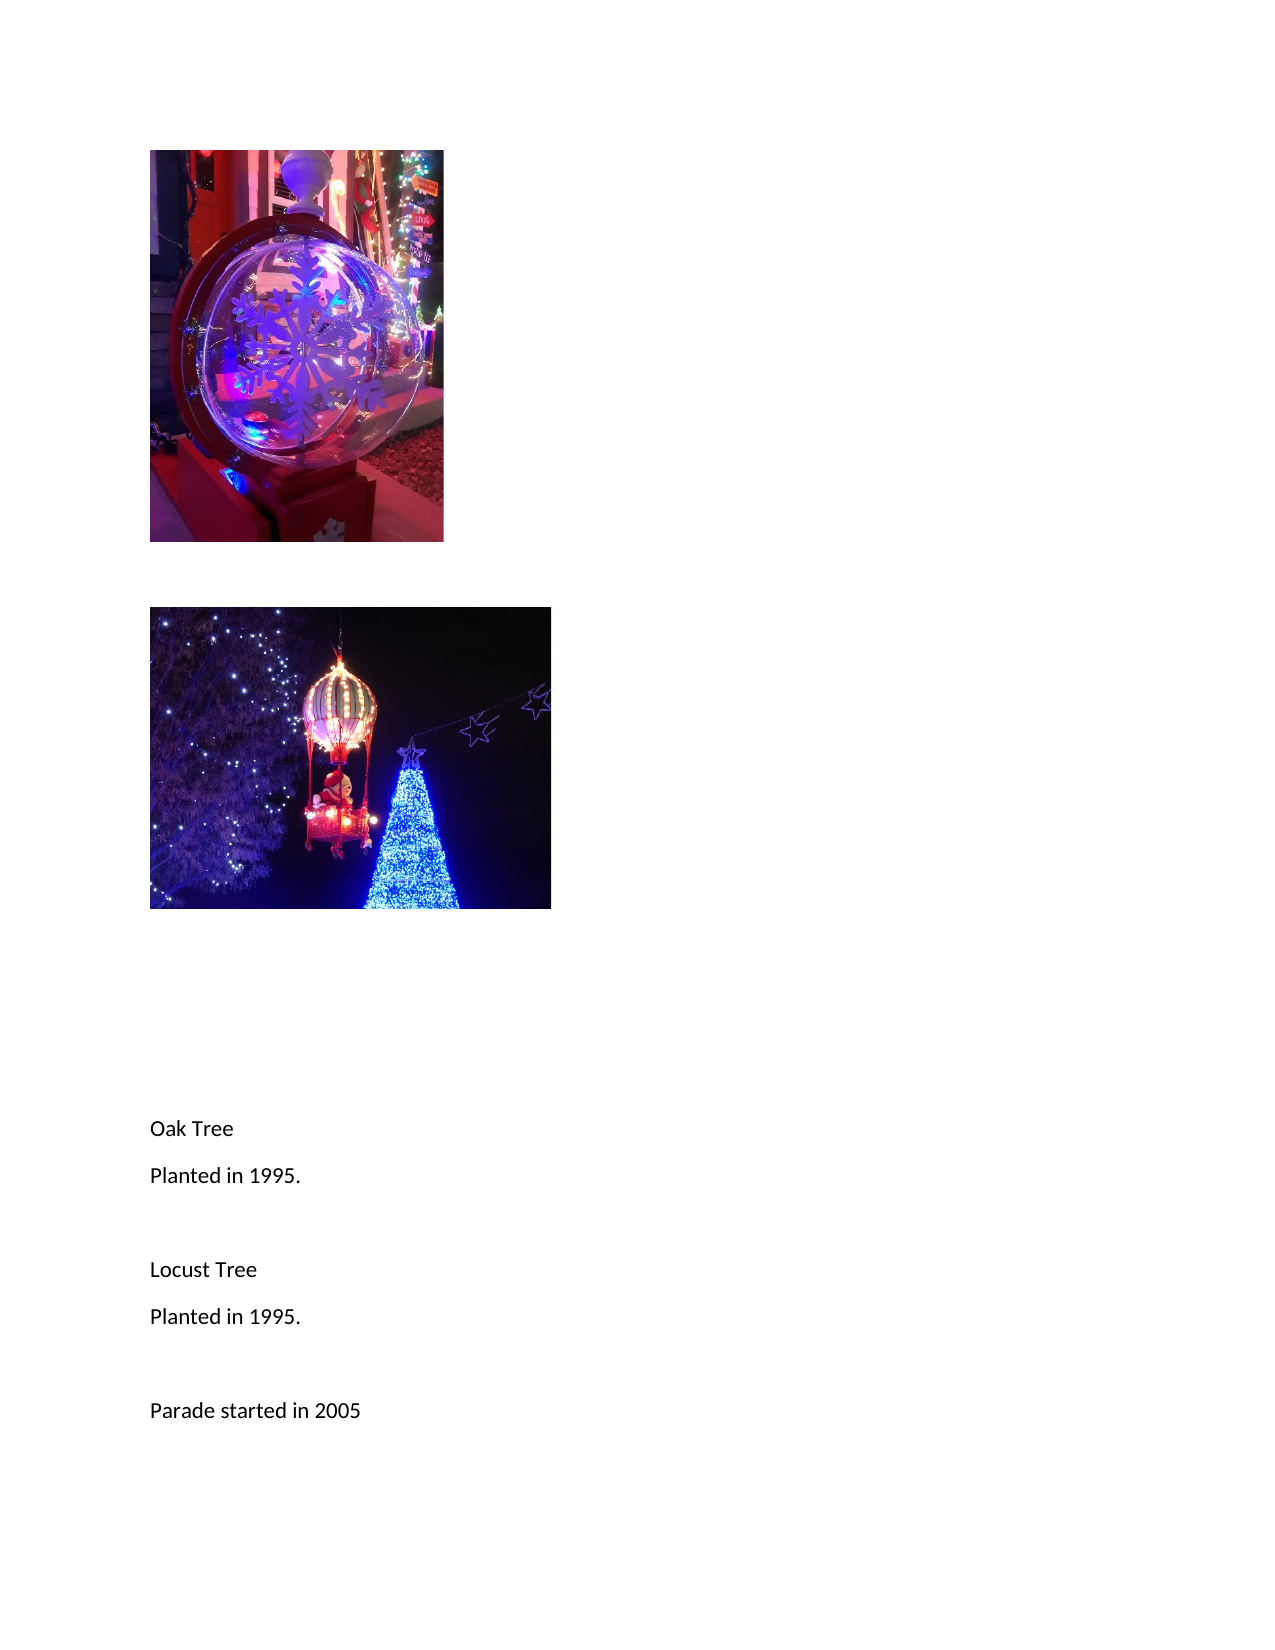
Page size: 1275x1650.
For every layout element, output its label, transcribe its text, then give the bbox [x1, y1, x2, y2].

text Oak Tree [150, 1114, 1125, 1143]
text Planted in 1995. [150, 1302, 1125, 1330]
text Parade started in 2005 [150, 1396, 1125, 1424]
text Locust Tree [150, 1255, 1125, 1283]
picture [150, 607, 552, 909]
picture [150, 150, 444, 542]
text Planted in 1995. [150, 1161, 1125, 1189]
